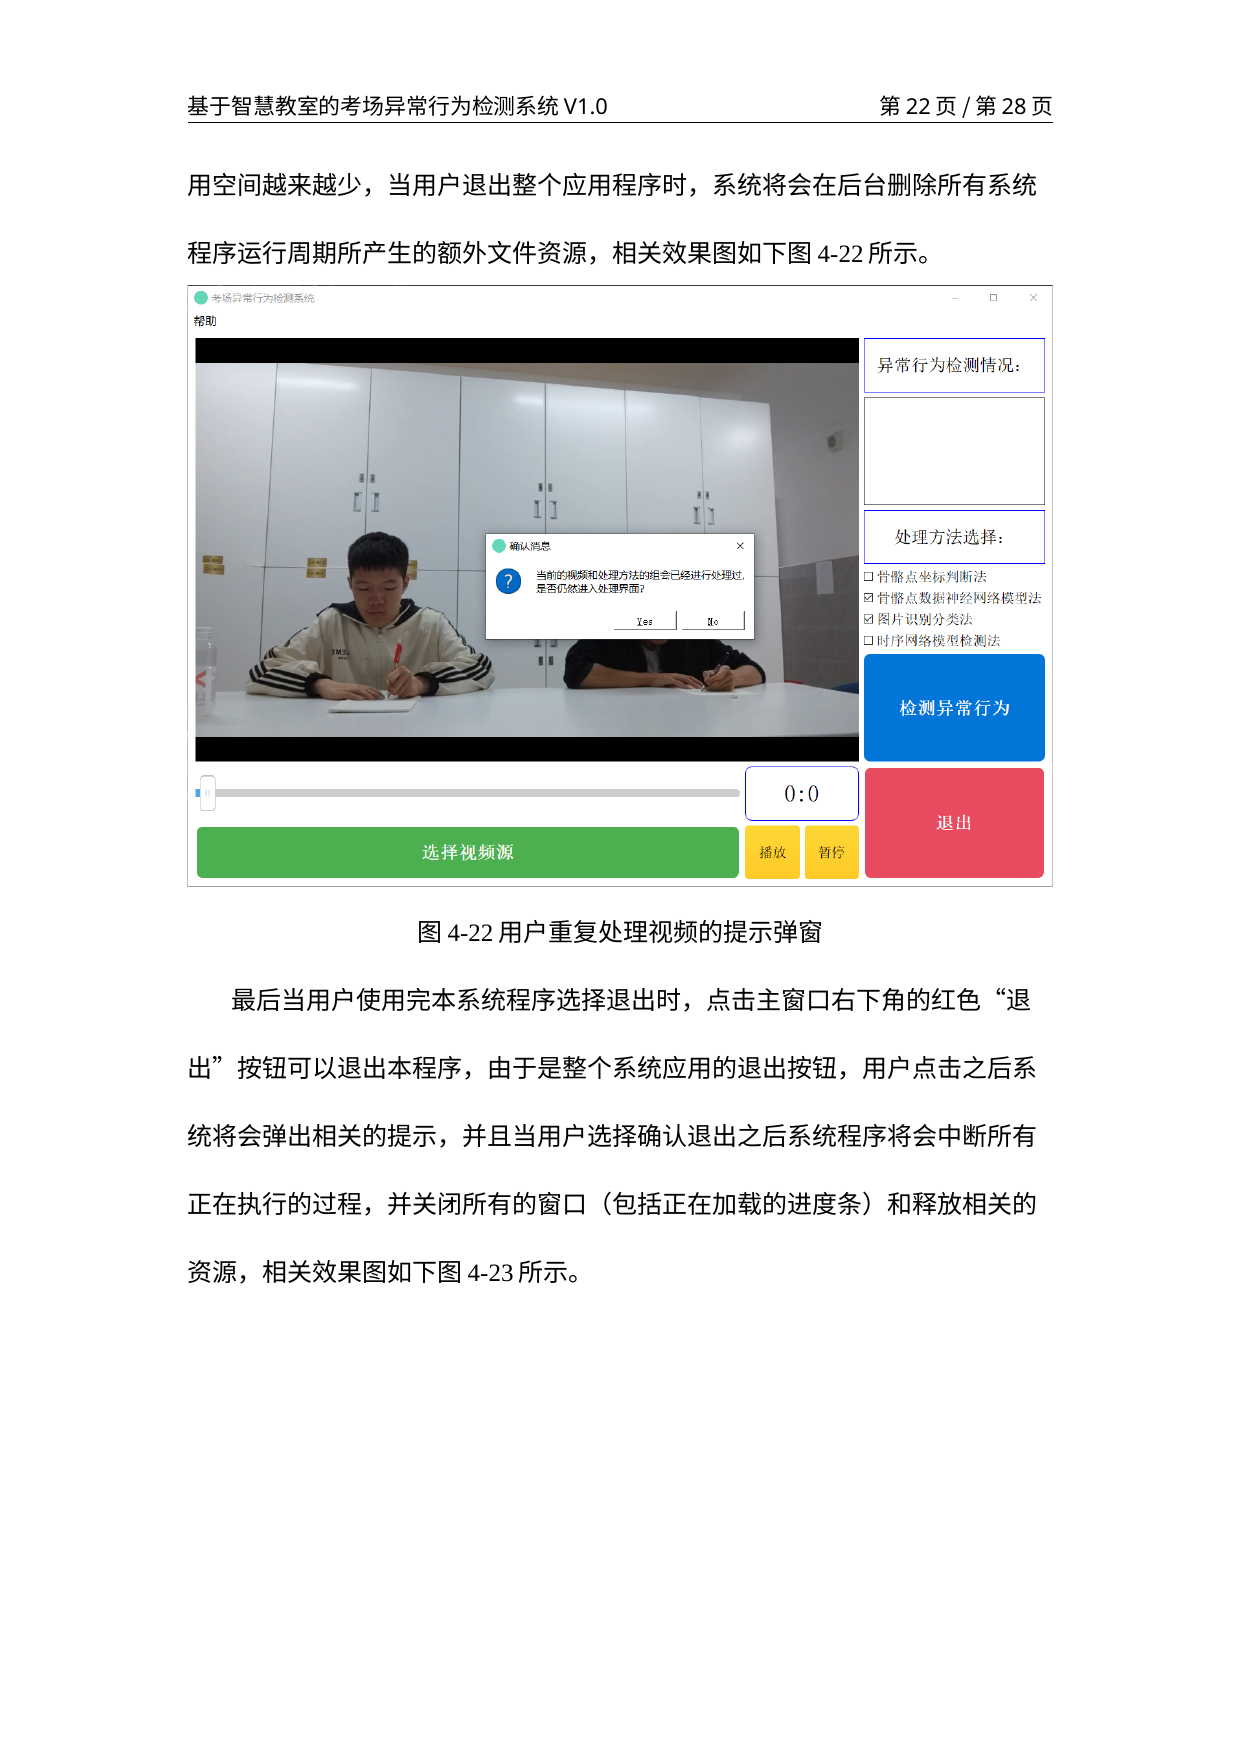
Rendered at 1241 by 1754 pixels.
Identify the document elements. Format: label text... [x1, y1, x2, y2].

text 最后当用户使用完本系统程序选择退出时，点击主窗口右下角的红色“退出”按钮可以退出本程序，由于是整个系统应用的退出按钮，用户点击之后系统将会弹出相关的提示，并且当用户选择确认退出之后系统程序将会中断所有正在执行的过程，并关闭所有的窗口（包括正在加载的进度条）和释放相关的资源，相关效果图如下图4-23所示。 [187, 965, 1053, 1304]
text 图4-22用户重复处理视频的提示弹窗 [187, 897, 1053, 965]
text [187, 150, 1053, 285]
picture [187, 285, 1053, 887]
